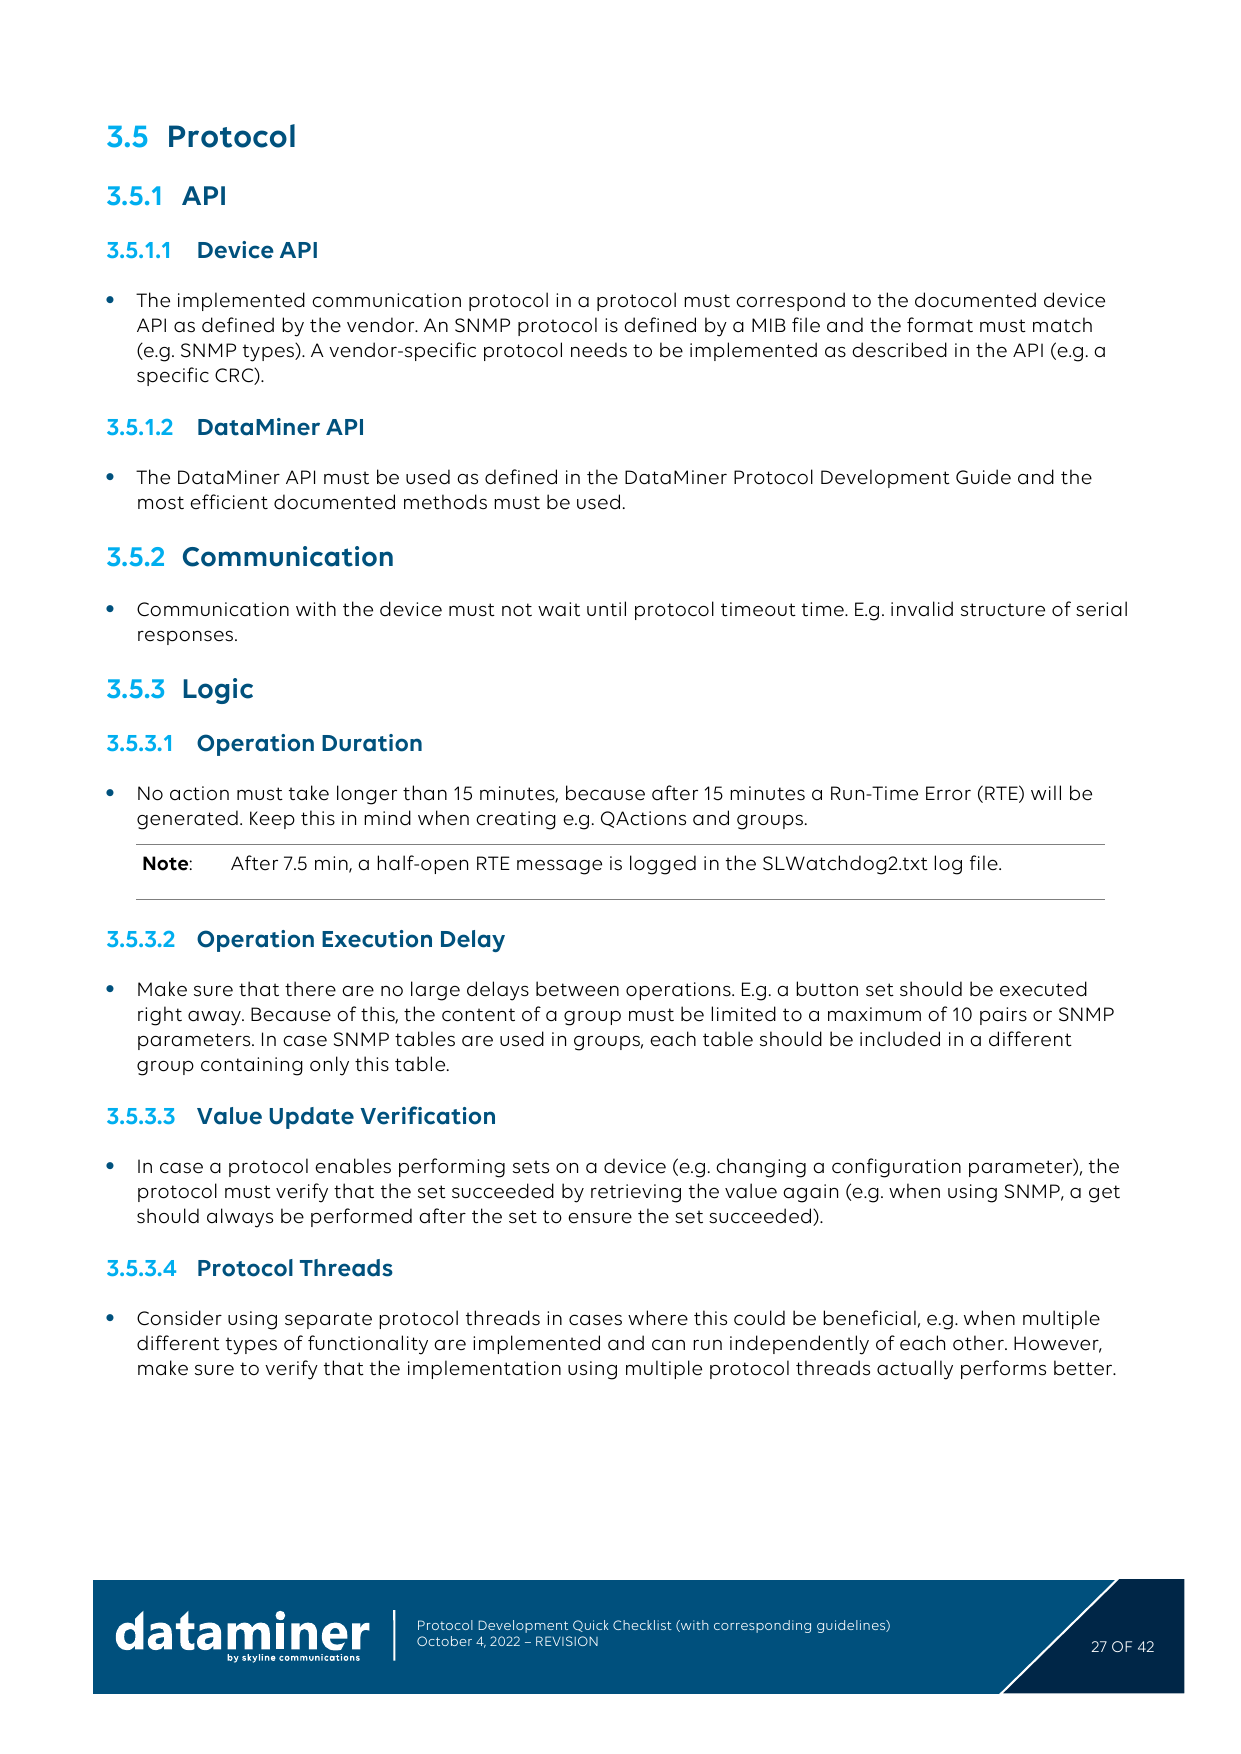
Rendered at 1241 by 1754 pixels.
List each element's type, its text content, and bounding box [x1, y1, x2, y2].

list Make sure that there are no large delays between operations. E.g. a button set should be executed right away. Because of this, the content of a group must be limited to a maximum of 10 pairs or SNMP parameters. In case SNMP tables are used in groups, each table should be included in a different group containing only this table. [106, 977, 1134, 1075]
list In case a protocol enables performing sets on a device (e.g. changing a configuration parameter), the protocol must verify that the set succeeded by retrieving the value again (e.g. when using SNMP, a get should always be performed after the set to ensure the set succeeded). [106, 1154, 1134, 1227]
subtitle Operation Execution Delay [106, 925, 1134, 952]
list The implemented communication protocol in a protocol must correspond to the documented device API as defined by the vendor. An SNMP protocol is defined by a MIB file and the format must match (e.g. SNMP types). A vendor-specific protocol needs to be implemented as described in the API (e.g. a specific CRC). [106, 288, 1134, 386]
list The DataMiner API must be used as defined in the DataMiner Protocol Development Guide and the most efficient documented methods must be used. [106, 466, 1134, 514]
subtitle Logic [106, 673, 1134, 704]
subtitle DataMiner API [106, 413, 1134, 441]
list Consider using separate protocol threads in cases where this could be beneficial, e.g. when multiple different types of functionality are implemented and can run independently of each other. However, make sure to verify that the implementation using multiple protocol threads actually performs better. [106, 1307, 1134, 1380]
list No action must take longer than 15 minutes, because after 15 minutes a Run-Time Error (RTE) will be generated. Keep this in mind when creating e.g. QActions and groups. [106, 782, 1134, 830]
subtitle Operation Duration [106, 729, 1134, 757]
subtitle API [106, 179, 1134, 211]
list Communication with the device must not wait until protocol timeout time. E.g. invalid structure of serial responses. [106, 598, 1134, 646]
subtitle Value Update Verification [106, 1102, 1134, 1129]
subtitle Protocol [106, 118, 1134, 154]
table_header Note: [136, 845, 224, 899]
subtitle Device API [106, 236, 1134, 263]
subtitle Communication [106, 541, 1134, 573]
table_header After 7.5 min, a half-open RTE message is logged in the SLWatchdog2.txt log file. [224, 845, 1105, 899]
subtitle Protocol Threads [106, 1254, 1134, 1282]
